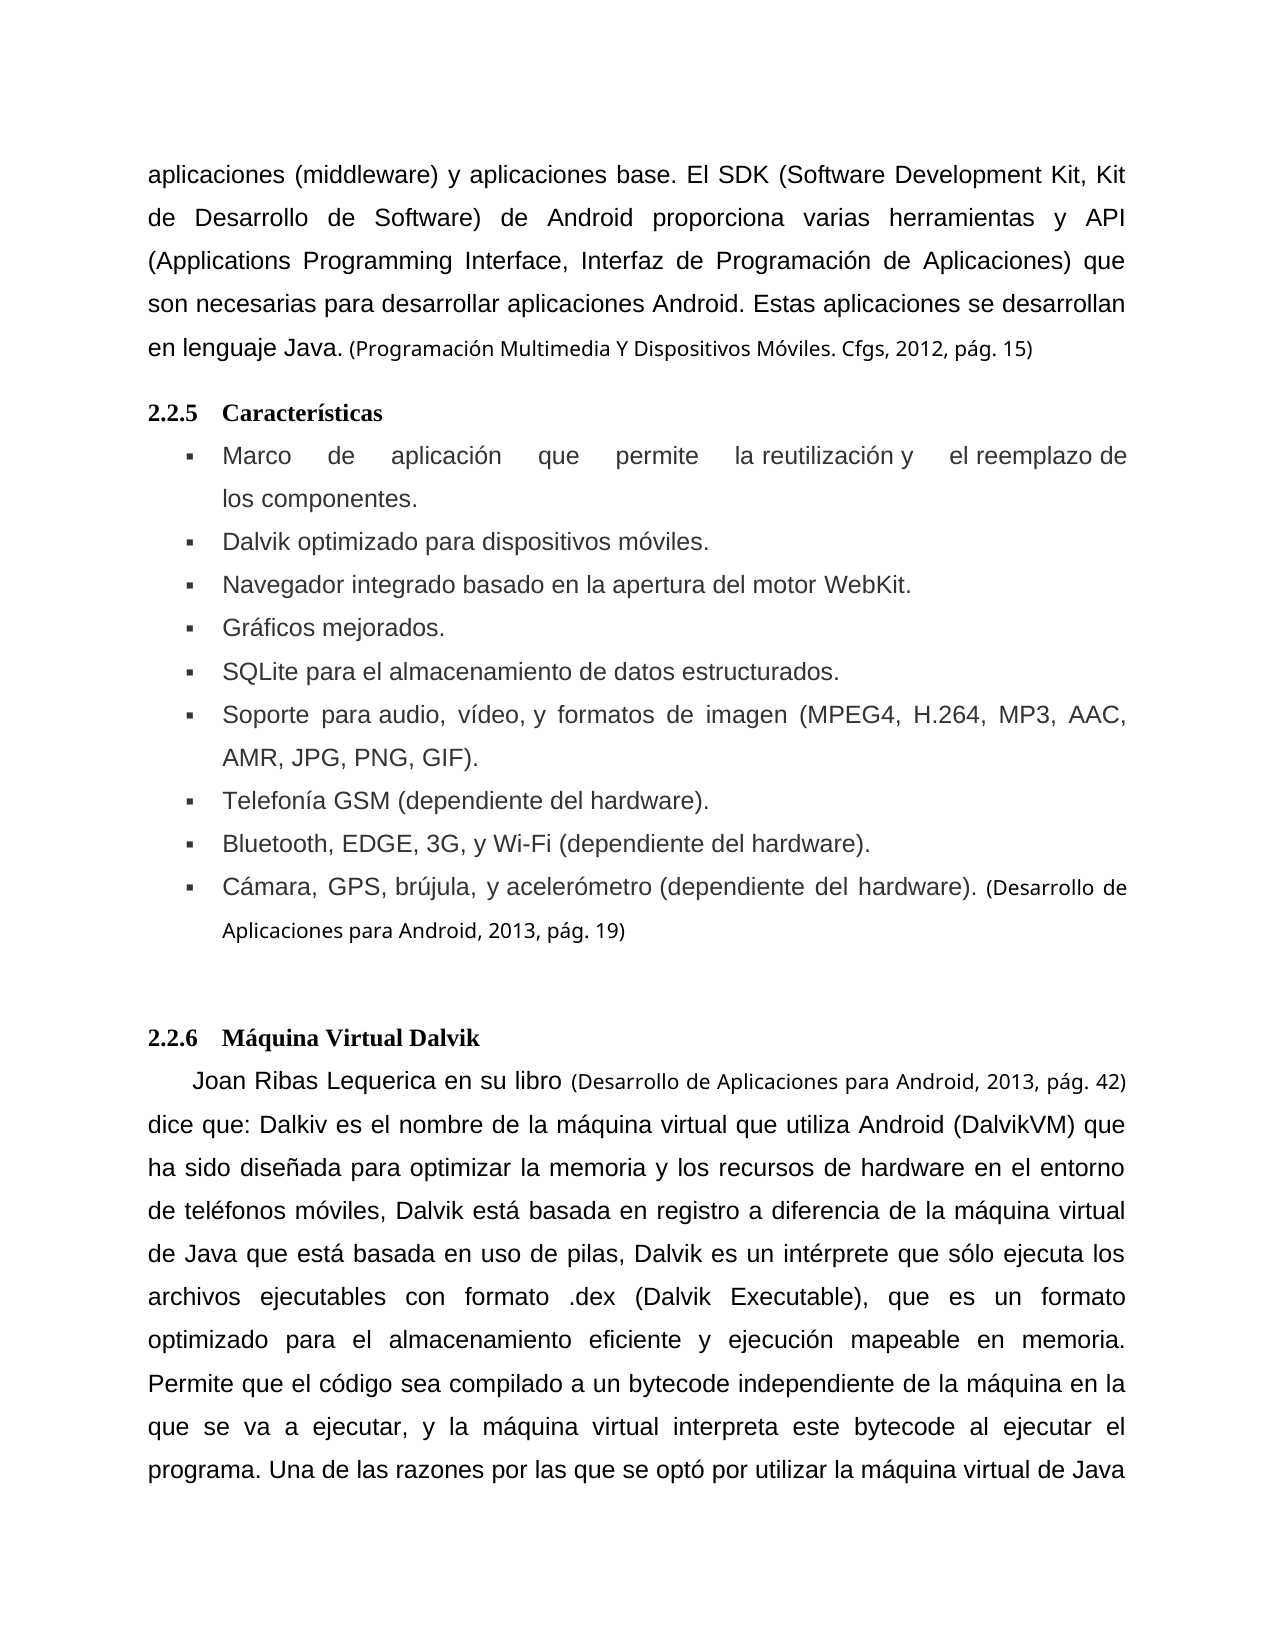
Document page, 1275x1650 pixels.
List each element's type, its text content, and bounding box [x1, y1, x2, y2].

list Telefonía GSM (dependiente del hardware). [185, 786, 1127, 815]
list Marco de aplicación que permite la reutilización y el reemplazo de los componentes. [185, 441, 1127, 513]
list Dalvik optimizado para dispositivos móviles. [185, 527, 1127, 556]
list Soporte para audio, vídeo, y formatos de imagen (MPEG4, H.264, MP3, AAC, AMR, JPG, PNG, GIF). [185, 700, 1127, 772]
list SQLite para el almacenamiento de datos estructurados. [185, 657, 1127, 685]
list Cámara, GPS, brújula, y acelerómetro (dependiente del hardware). [185, 872, 1127, 944]
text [148, 1066, 1127, 1483]
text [148, 160, 1127, 362]
subtitle Características [148, 398, 1127, 427]
subtitle Máquina Virtual Dalvik [148, 1023, 1127, 1051]
list Navegador integrado basado en la apertura del motor WebKit. [185, 570, 1127, 599]
list Bluetooth, EDGE, 3G, y Wi-Fi (dependiente del hardware). [185, 829, 1127, 858]
list Gráficos mejorados. [185, 613, 1127, 642]
